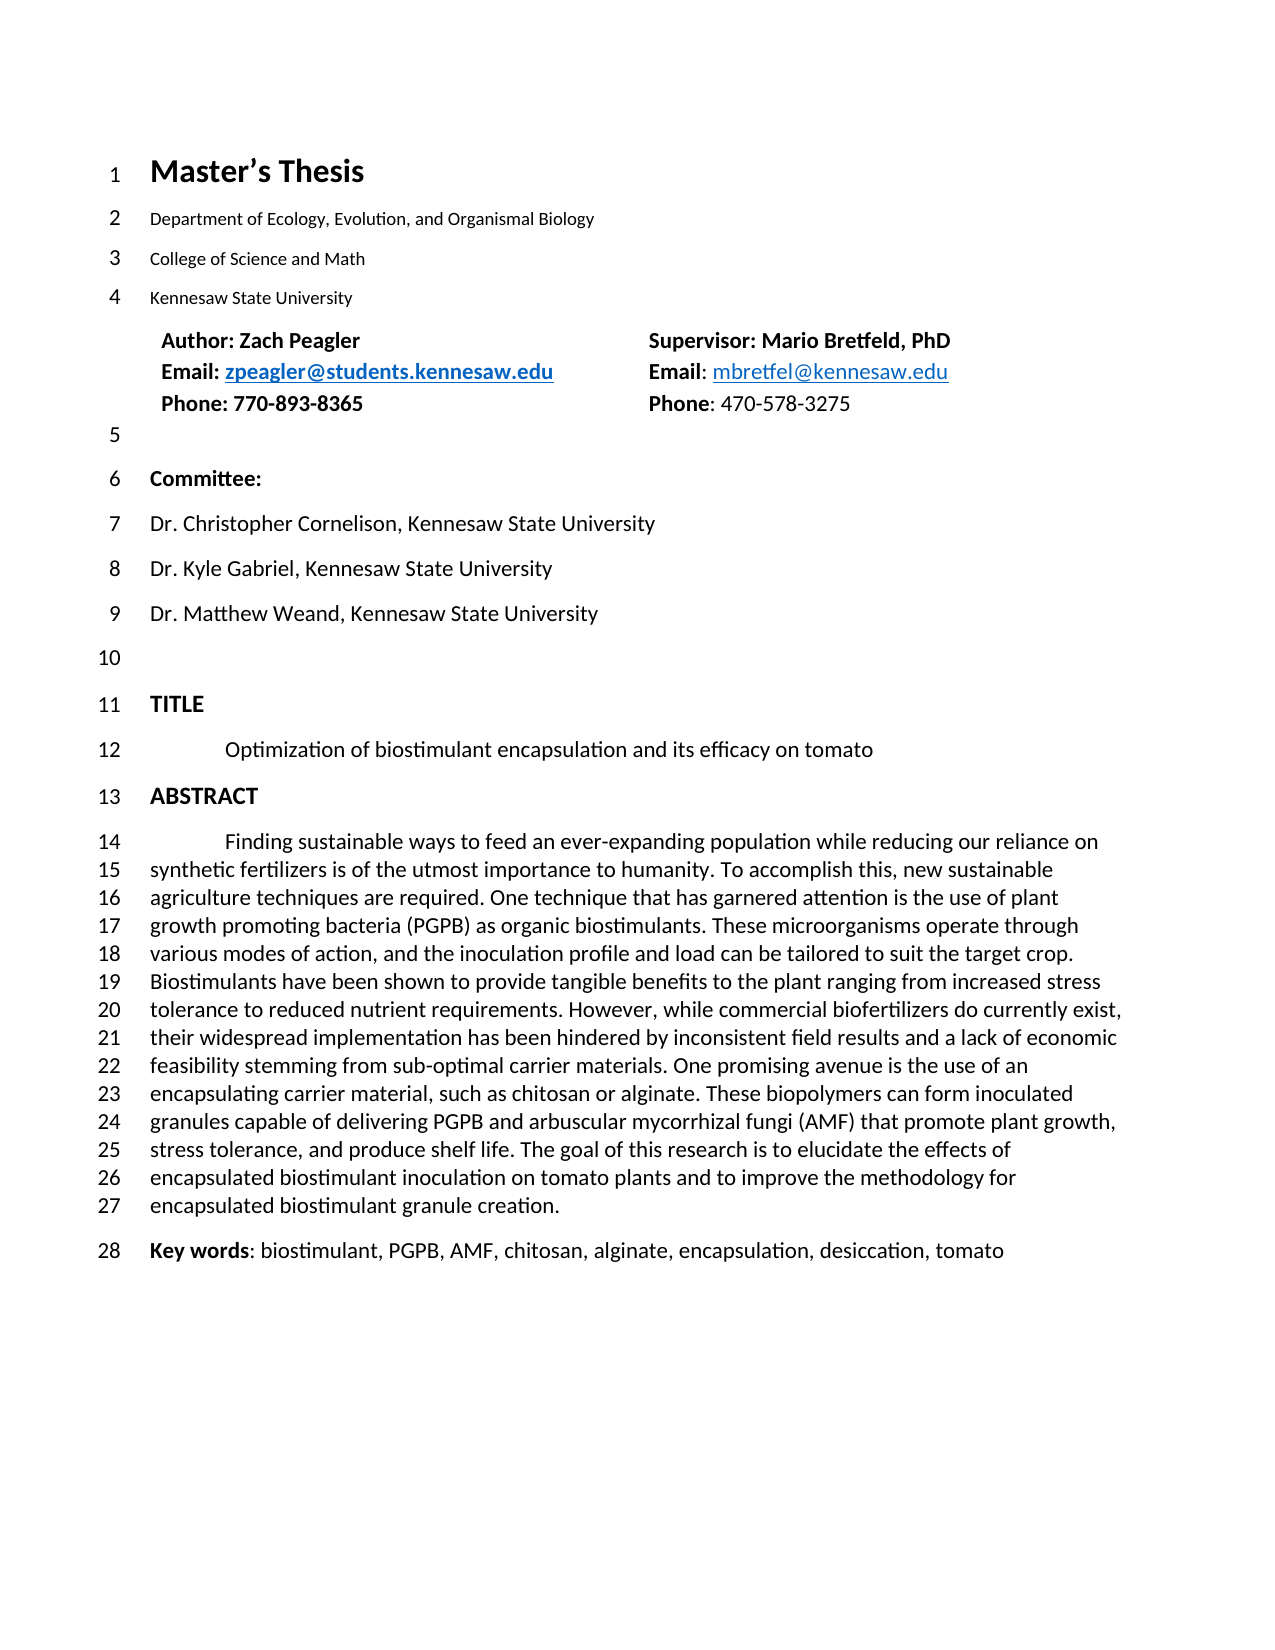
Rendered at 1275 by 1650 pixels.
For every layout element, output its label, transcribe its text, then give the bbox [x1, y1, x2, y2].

text College of Science and Math [150, 247, 1125, 270]
text Committee: [150, 464, 1125, 493]
text ABSTRACT [150, 780, 1125, 810]
table_header Author: Zach Peagler [150, 326, 637, 357]
text Dr. Kyle Gabriel, Kennesaw State University [150, 554, 1125, 582]
text Optimization of biostimulant encapsulation and its efficacy on tomato [150, 735, 1125, 763]
text Master’s Thesis [150, 150, 1125, 191]
text Kennesaw State University [150, 287, 1125, 309]
text Finding sustainable ways to feed an ever-expanding population while reducing our reliance on synthetic fertilizers is of the utmost importance to humanity. To accomplish this, new sustainable agriculture techniques are required. One technique that has garnered attention is the use of plant growth promoting bacteria (PGPB) as organic biostimulants. These microorganisms operate through various modes of action, and the inoculation profile and load can be tailored to suit the target crop. Biostimulants have been shown to provide tangible benefits to the plant ranging from increased stress tolerance to reduced nutrient requirements. However, while commercial biofertilizers do currently exist, their widespread implementation has been hindered by inconsistent field results and a lack of economic feasibility stemming from sub-optimal carrier materials. One promising avenue is the use of an encapsulating carrier material, such as chitosan or alginate. These biopolymers can form inoculated granules capable of delivering PGPB and arbuscular mycorrhizal fungi (AMF) that promote plant growth, stress tolerance, and produce shelf life. The goal of this research is to elucidate the effects of encapsulated biostimulant inoculation on tomato plants and to improve the methodology for encapsulated biostimulant granule creation. [150, 827, 1125, 1219]
table_header Supervisor: Mario Bretfeld, PhD [638, 326, 1125, 357]
text Dr. Christopher Cornelison, Kennesaw State University [150, 509, 1125, 537]
text TITLE [150, 688, 1125, 718]
text Dr. Matthew Weand, Kennesaw State University [150, 599, 1125, 627]
table_cell Phone: 770-893-8365 [150, 389, 637, 420]
text Key words: biostimulant, PGPB, AMF, chitosan, alginate, encapsulation, desiccation, tomato [150, 1236, 1125, 1264]
text Department of Ecology, Evolution, and Organismal Biology [150, 207, 1125, 230]
table_cell Email: mbretfel@kennesaw.edu [638, 358, 1125, 389]
table_cell Email: zpeagler@students.kennesaw.edu [150, 358, 637, 389]
table_cell Phone: 470-578-3275 [638, 389, 1125, 420]
